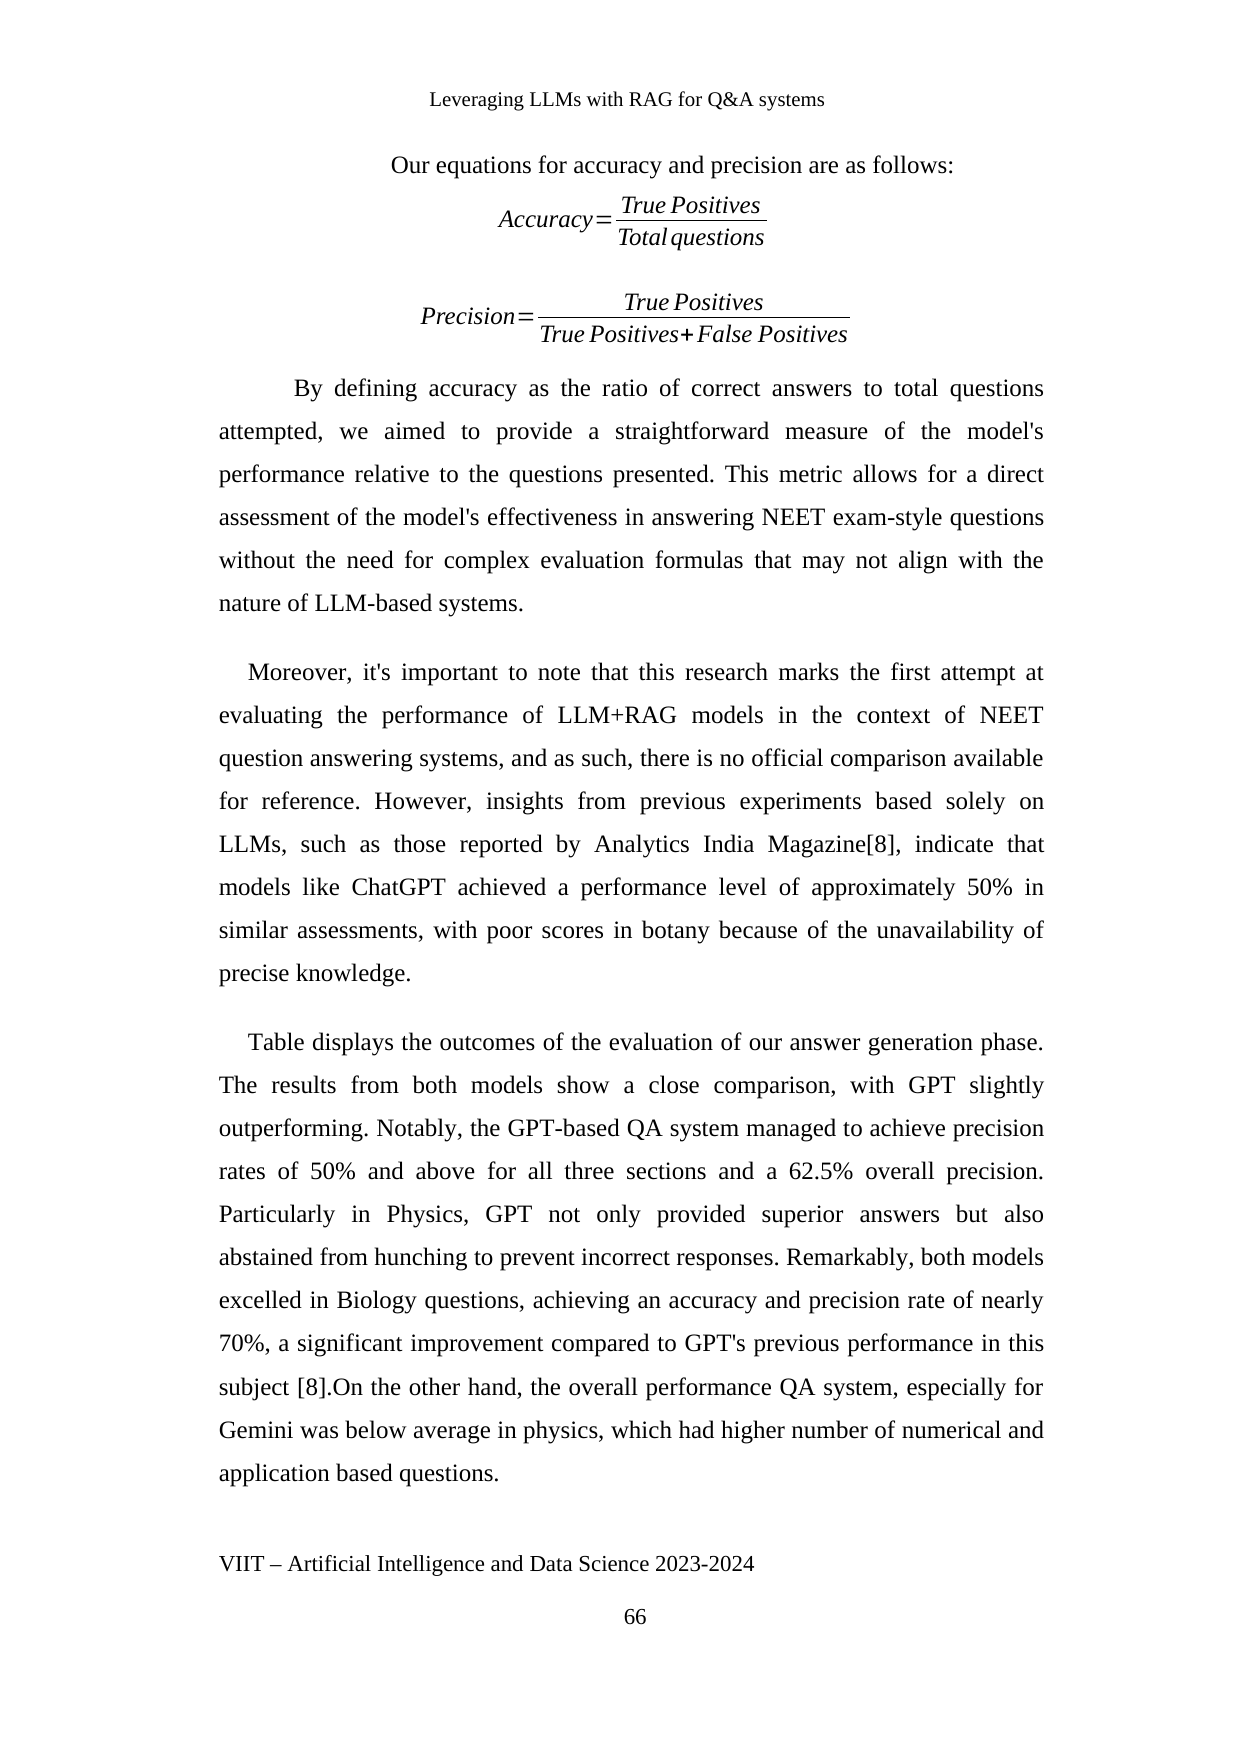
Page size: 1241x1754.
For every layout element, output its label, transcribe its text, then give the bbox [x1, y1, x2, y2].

text Moreover, it's important to note that this research marks the first attempt at evaluating the performance of LLM+RAG models in the context of NEET question answering systems, and as such, there is no official comparison available for reference. However, insights from previous experiments based solely on LLMs, such as those reported by Analytics India Magazine[8], indicate that models like ChatGPT achieved a performance level of approximately 50% in similar assessments, with poor scores in botany because of the unavailability of precise knowledge. [218, 657, 1045, 987]
text By defining accuracy as the ratio of correct answers to total questions attempted, we aimed to provide a straightforward measure of the model's performance relative to the questions presented. This metric allows for a direct assessment of the model's effectiveness in answering NEET exam-style questions without the need for complex evaluation formulas that may not align with the nature of LLM-based systems. [218, 373, 1045, 617]
text Our equations for accuracy and precision are as follows: [218, 150, 1045, 251]
text Table displays the outcomes of the evaluation of our answer generation phase. The results from both models show a close comparison, with GPT slightly outperforming. Notably, the GPT-based QA system managed to achieve precision rates of 50% and above for all three sections and a 62.5% overall precision. Particularly in Physics, GPT not only provided superior answers but also abstained from hunching to prevent incorrect responses. Remarkably, both models excelled in Biology questions, achieving an accuracy and precision rate of nearly 70%, a significant improvement compared to GPT's previous performance in this subject [8].On the other hand, the overall performance QA system, especially for Gemini was below average in physics, which had higher number of numerical and application based questions. [218, 1027, 1045, 1487]
